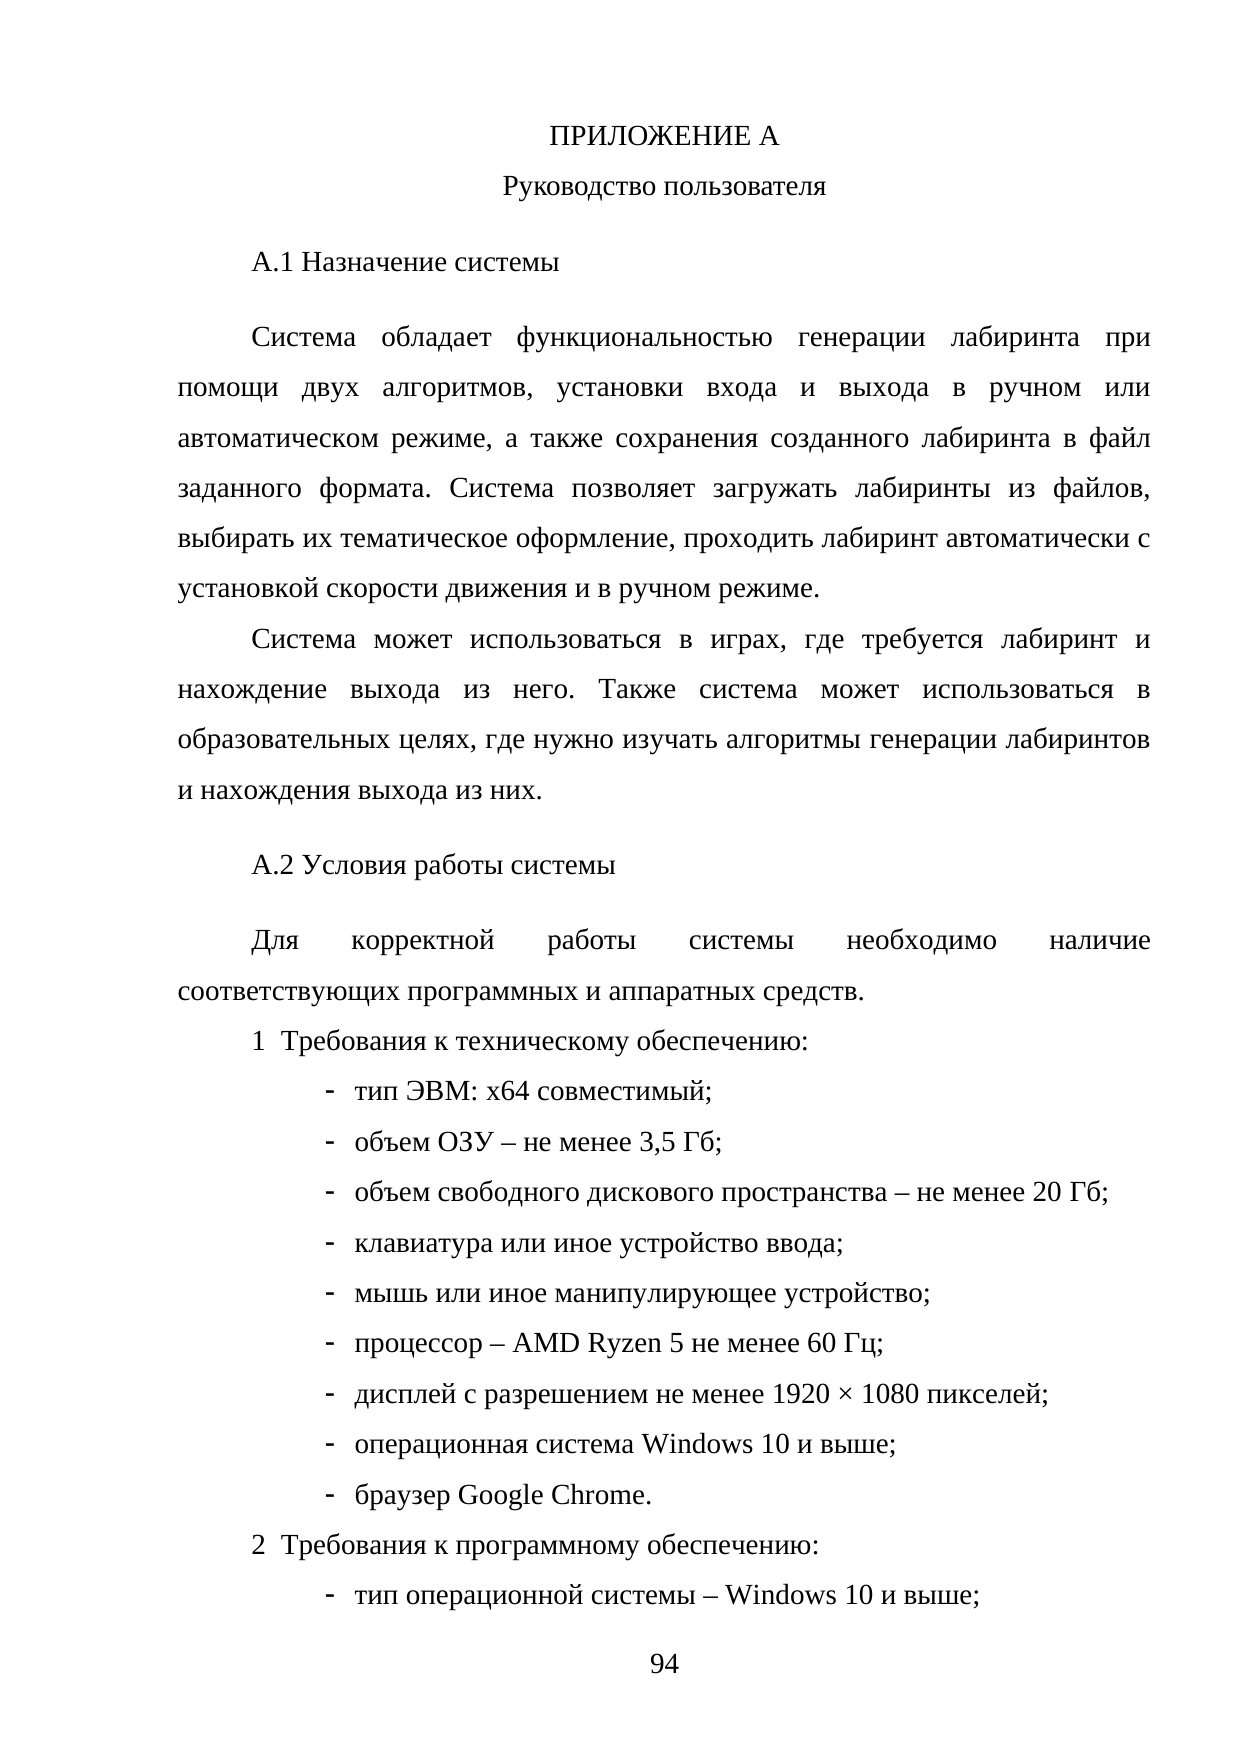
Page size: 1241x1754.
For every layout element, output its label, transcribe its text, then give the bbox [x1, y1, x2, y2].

list Требования к техническому обеспечению: [177, 1023, 1152, 1057]
list клавиатура или иное устройство ввода; [251, 1225, 1152, 1258]
list объем ОЗУ – не менее 3,5 Гб; [251, 1124, 1152, 1157]
list объем свободного дискового пространства – не менее 20 Гб; [251, 1174, 1152, 1208]
text Система обладает функциональностью генерации лабиринта при помощи двух алгоритмов, установки входа и выхода в ручном или автоматическом режиме, а также сохранения созданного лабиринта в файл заданного формата. Система позволяет загружать лабиринты из файлов, выбирать их тематическое оформление, проходить лабиринт автоматически с установкой скорости движения и в ручном режиме. [177, 319, 1152, 604]
list мышь или иное манипулирующее устройство; [251, 1275, 1152, 1309]
list браузер Google Chrome. [251, 1477, 1152, 1510]
text Система может использоваться в играх, где требуется лабиринт и нахождение выхода из него. Также система может использоваться в образовательных целях, где нужно изучать алгоритмы генерации лабиринтов и нахождения выхода из них. [177, 621, 1152, 805]
list ПРИЛОЖЕНИЕ А Руководство пользователя [177, 118, 1152, 202]
list дисплей с разрешением не менее 1920 × 1080 пикселей; [251, 1376, 1152, 1409]
list процессор – AMD Ryzen 5 не менее 60 Гц; [251, 1326, 1152, 1359]
list А.1 Назначение системы [251, 244, 1152, 277]
list А.2 Условия работы системы [251, 847, 1152, 881]
list тип ЭВМ: x64 совместимый; [251, 1073, 1152, 1107]
list Требования к программному обеспечению: [177, 1527, 1152, 1561]
list тип операционной системы – Windows 10 и выше; [251, 1577, 1152, 1611]
list операционная система Windows 10 и выше; [251, 1426, 1152, 1460]
text Для корректной работы системы необходимо наличие соответствующих программных и аппаратных средств. [177, 922, 1152, 1006]
